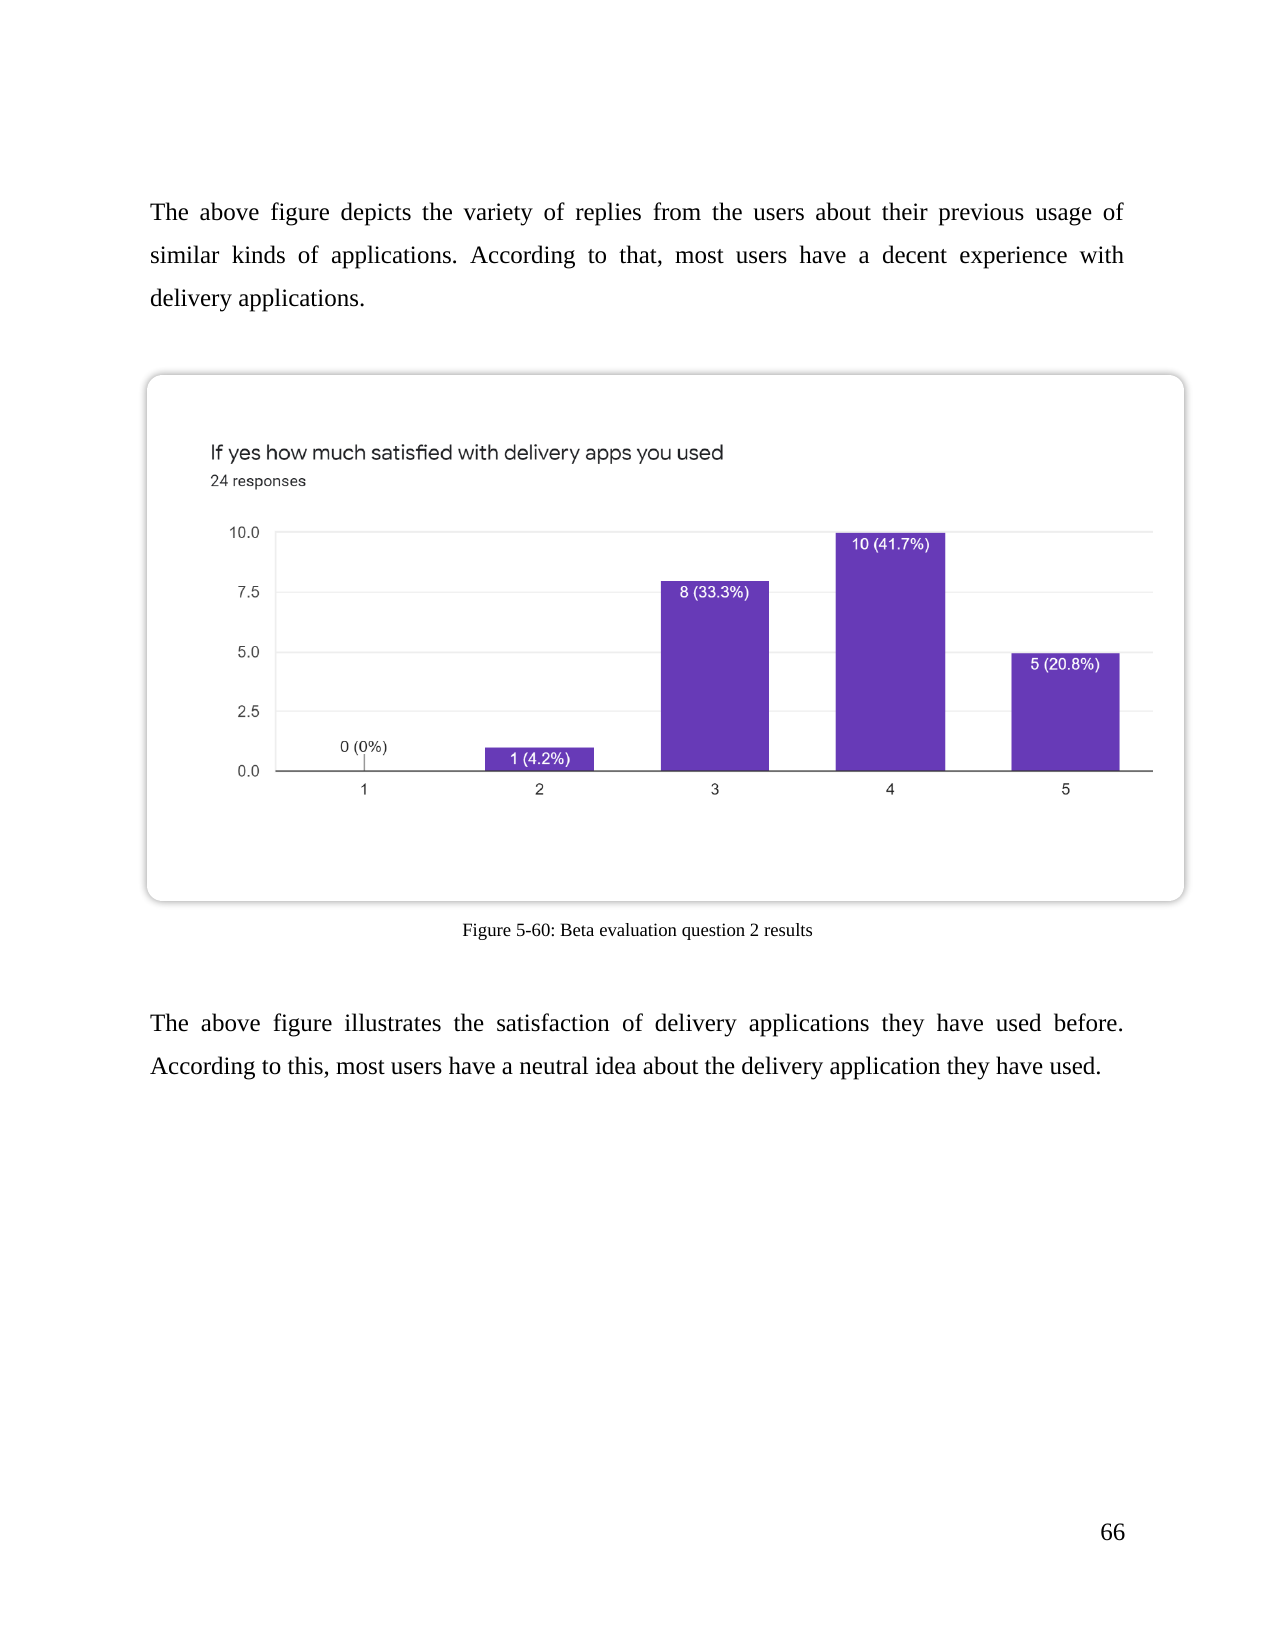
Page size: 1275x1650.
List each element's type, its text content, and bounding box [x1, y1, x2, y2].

picture [178, 406, 1153, 870]
text The above figure depicts the variety of replies from the users about their previous usage of similar kinds of applications. According to that, most users have a decent experience with delivery applications. [150, 197, 1125, 312]
text The above figure illustrates the satisfaction of delivery applications they have used before. According to this, most users have a neutral idea about the delivery application they have used. [150, 1008, 1125, 1080]
